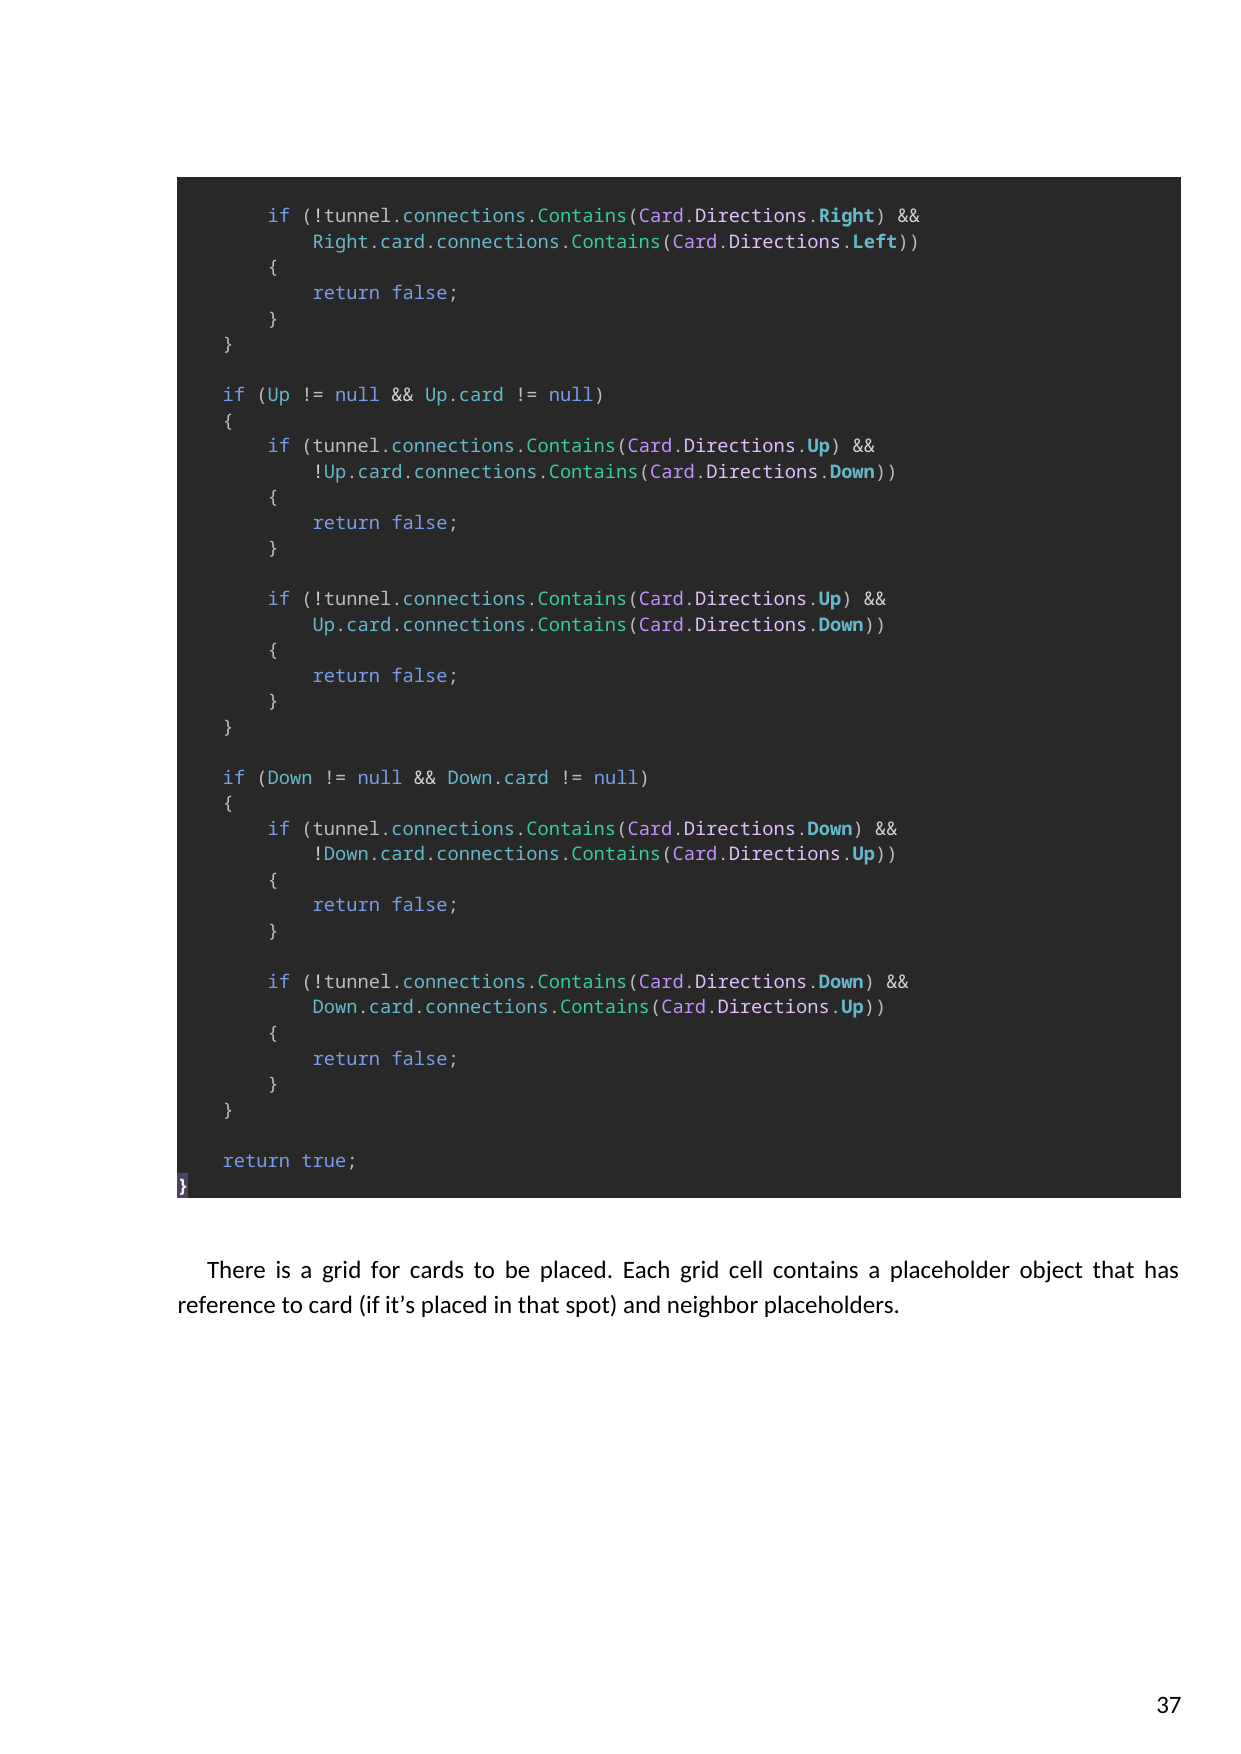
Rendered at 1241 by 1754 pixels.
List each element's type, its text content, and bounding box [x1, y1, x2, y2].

text There is a grid for cards to be placed. Each grid cell contains a placeholder object that has reference to card (if it’s placed in that spot) and neighbor placeholders. [177, 1254, 1181, 1319]
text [177, 177, 1181, 1198]
